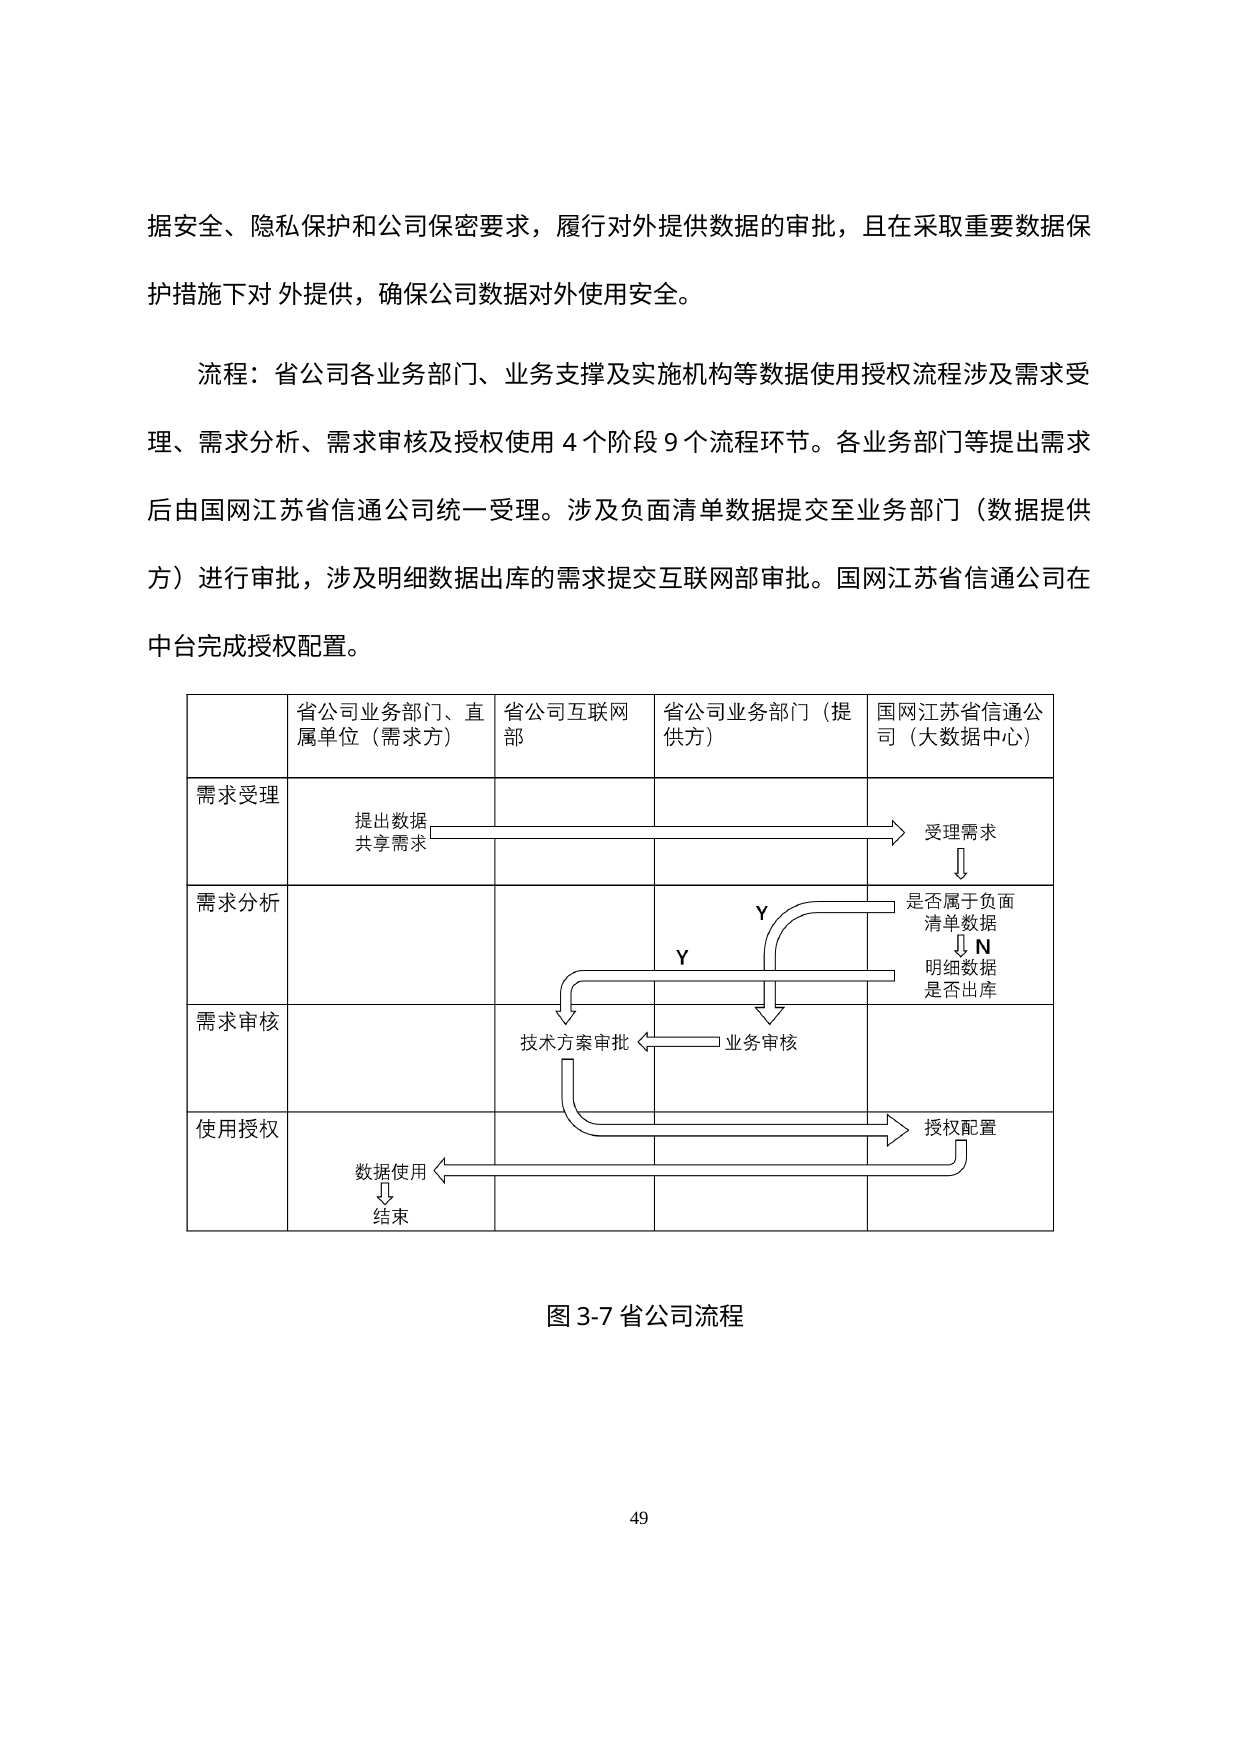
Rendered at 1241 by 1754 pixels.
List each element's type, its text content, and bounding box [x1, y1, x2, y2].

text 流程：省公司各业务部门、业务支撑及实施机构等数据使用授权流程涉及需求受理、需求分析、需求审核及授权使用4个阶段9个流程环节。各业务部门等提出需求后由国网江苏省信通公司统一受理。涉及负面清单数据提交至业务部门（数据提供方）进行审批，涉及明细数据出库的需求提交互联网部审批。国网江苏省信通公司在中台完成授权配置。 [148, 339, 1092, 679]
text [148, 191, 1092, 327]
picture [186, 691, 1055, 1238]
text 图 3-7 省公司流程 [148, 1281, 1092, 1349]
